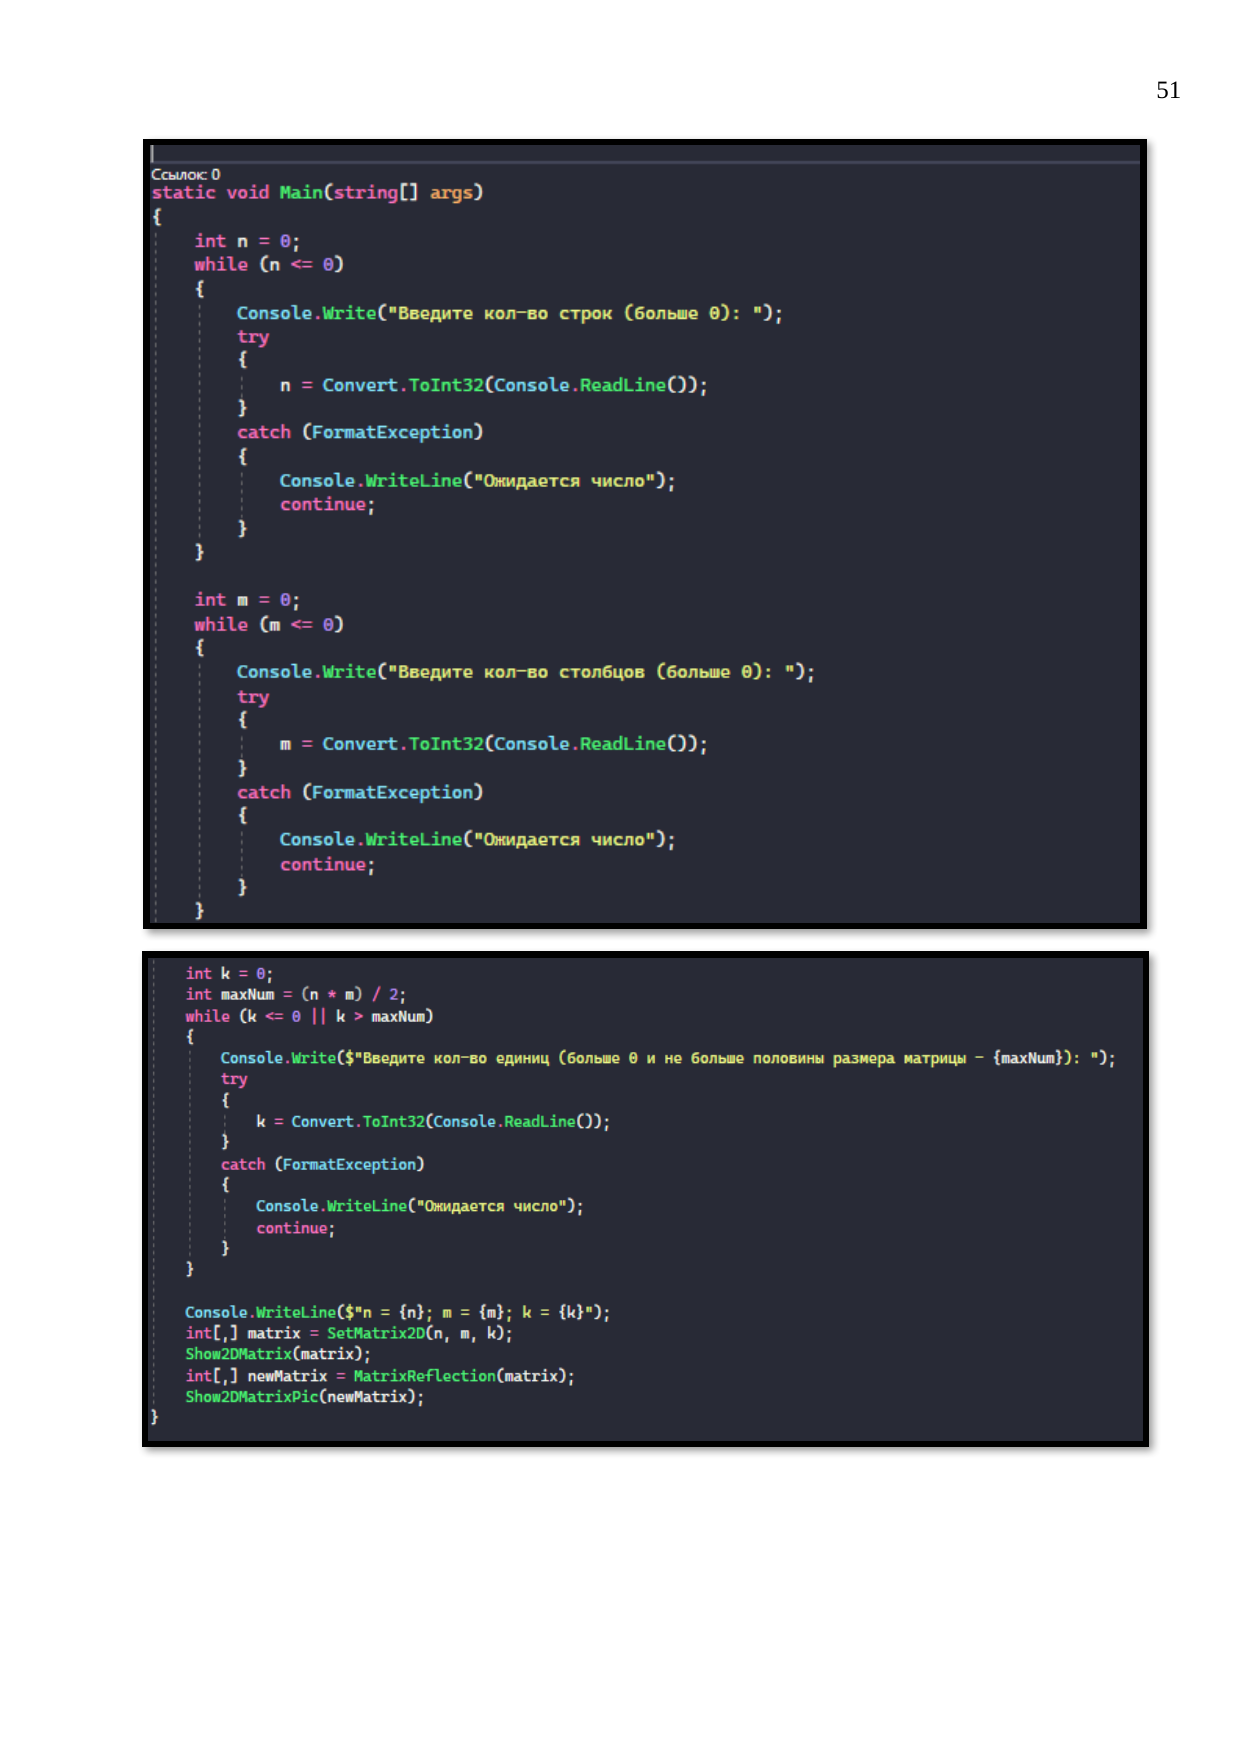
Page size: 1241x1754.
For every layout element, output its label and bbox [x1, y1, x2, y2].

picture [148, 958, 1143, 1441]
picture [150, 145, 1140, 923]
